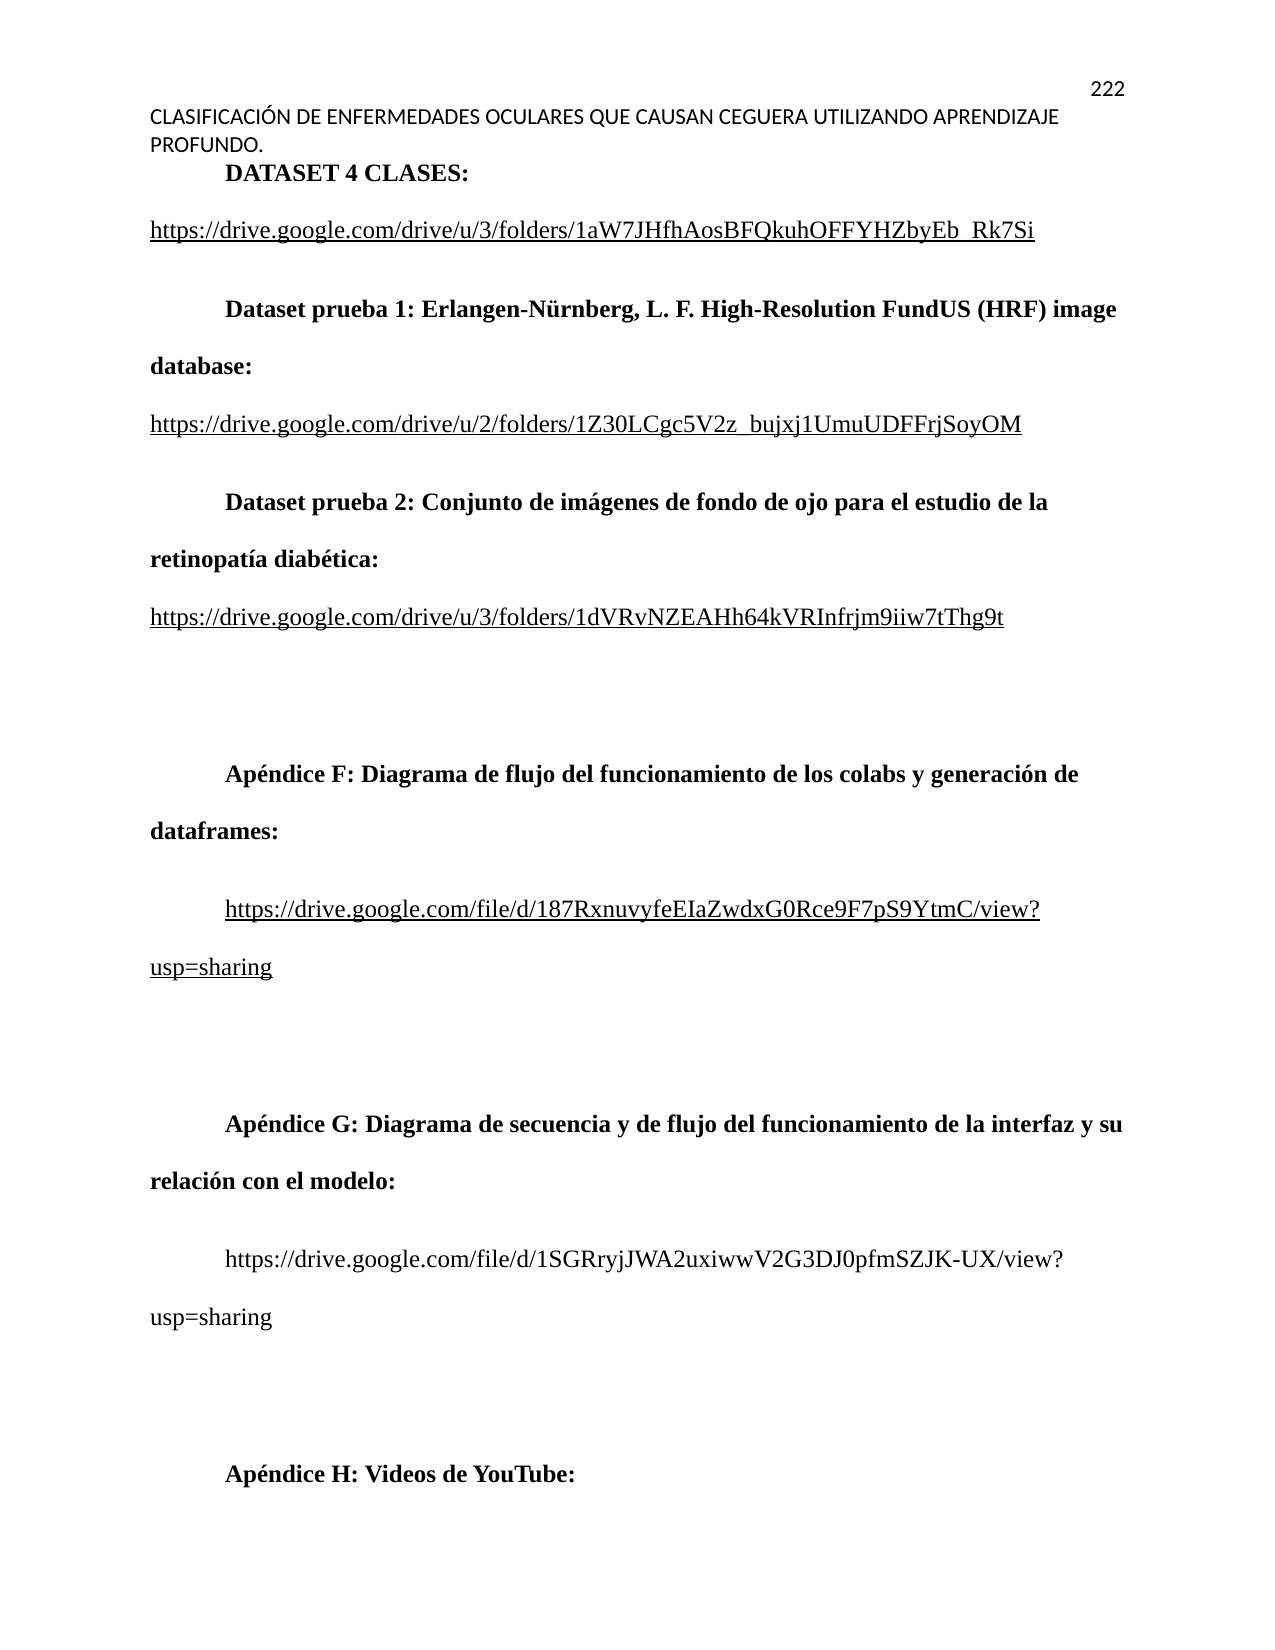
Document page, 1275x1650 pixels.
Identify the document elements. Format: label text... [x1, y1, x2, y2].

text Apéndice H: Videos de YouTube: [150, 1459, 1125, 1487]
text https://drive.google.com/file/d/1SGRryjJWA2uxiwwV2G3DJ0pfmSZJK-UX/view?usp=sharing [150, 1244, 1125, 1331]
text Apéndice F: Diagrama de flujo del funcionamiento de los colabs y generación de dataframes: [150, 759, 1125, 845]
text https://drive.google.com/file/d/187RxnuvyfeEIaZwdxG0Rce9F7pS9YtmC/view?usp=sharing [150, 894, 1125, 981]
text DATASET 4 CLASES: https://drive.google.com/drive/u/3/folders/1aW7JHfhAosBFQkuhOFFYHZbyEb_Rk7Si [150, 158, 1125, 244]
text Apéndice G: Diagrama de secuencia y de flujo del funcionamiento de la interfaz y su relación con el modelo: [150, 1109, 1125, 1195]
text Dataset prueba 2: Conjunto de imágenes de fondo de ojo para el estudio de la retinopatía diabética: https://drive.google.com/drive/u/3/folders/1dVRvNZEAHh64kVRInfrjm9iiw7tThg9t [150, 487, 1125, 631]
text Dataset prueba 1: Erlangen-Nürnberg, L. F. High-Resolution FundUS (HRF) image database: https://drive.google.com/drive/u/2/folders/1Z30LCgc5V2z_bujxj1UmuUDFFrjSoyOM [150, 294, 1125, 437]
